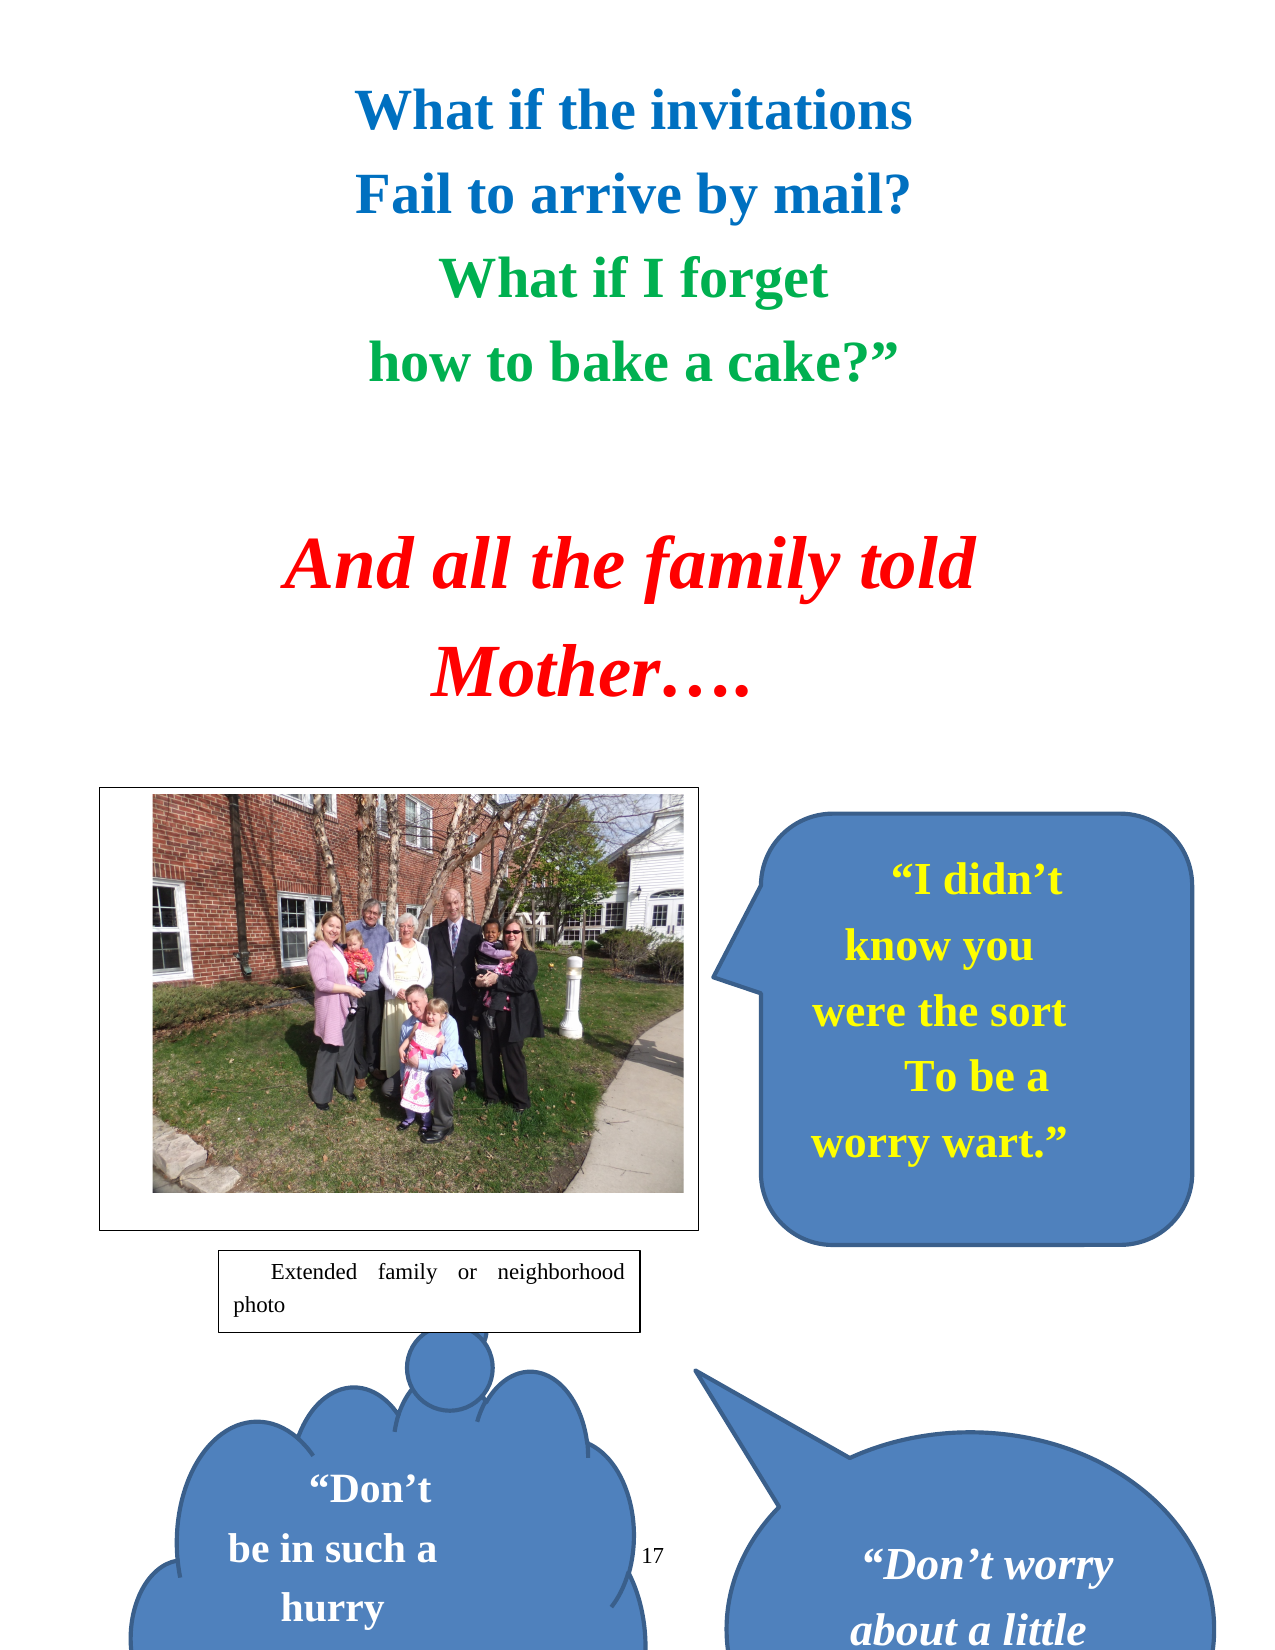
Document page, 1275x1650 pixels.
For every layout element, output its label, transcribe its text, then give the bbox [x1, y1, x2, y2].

text how to bake a cake?” [112, 327, 1080, 394]
text What if the invitations [112, 75, 1080, 142]
picture [152, 794, 684, 1193]
text What if I forget [112, 243, 1080, 310]
text Fail to arrive by mail? [112, 159, 1080, 226]
text And all the family told Mother…. [112, 518, 1080, 712]
